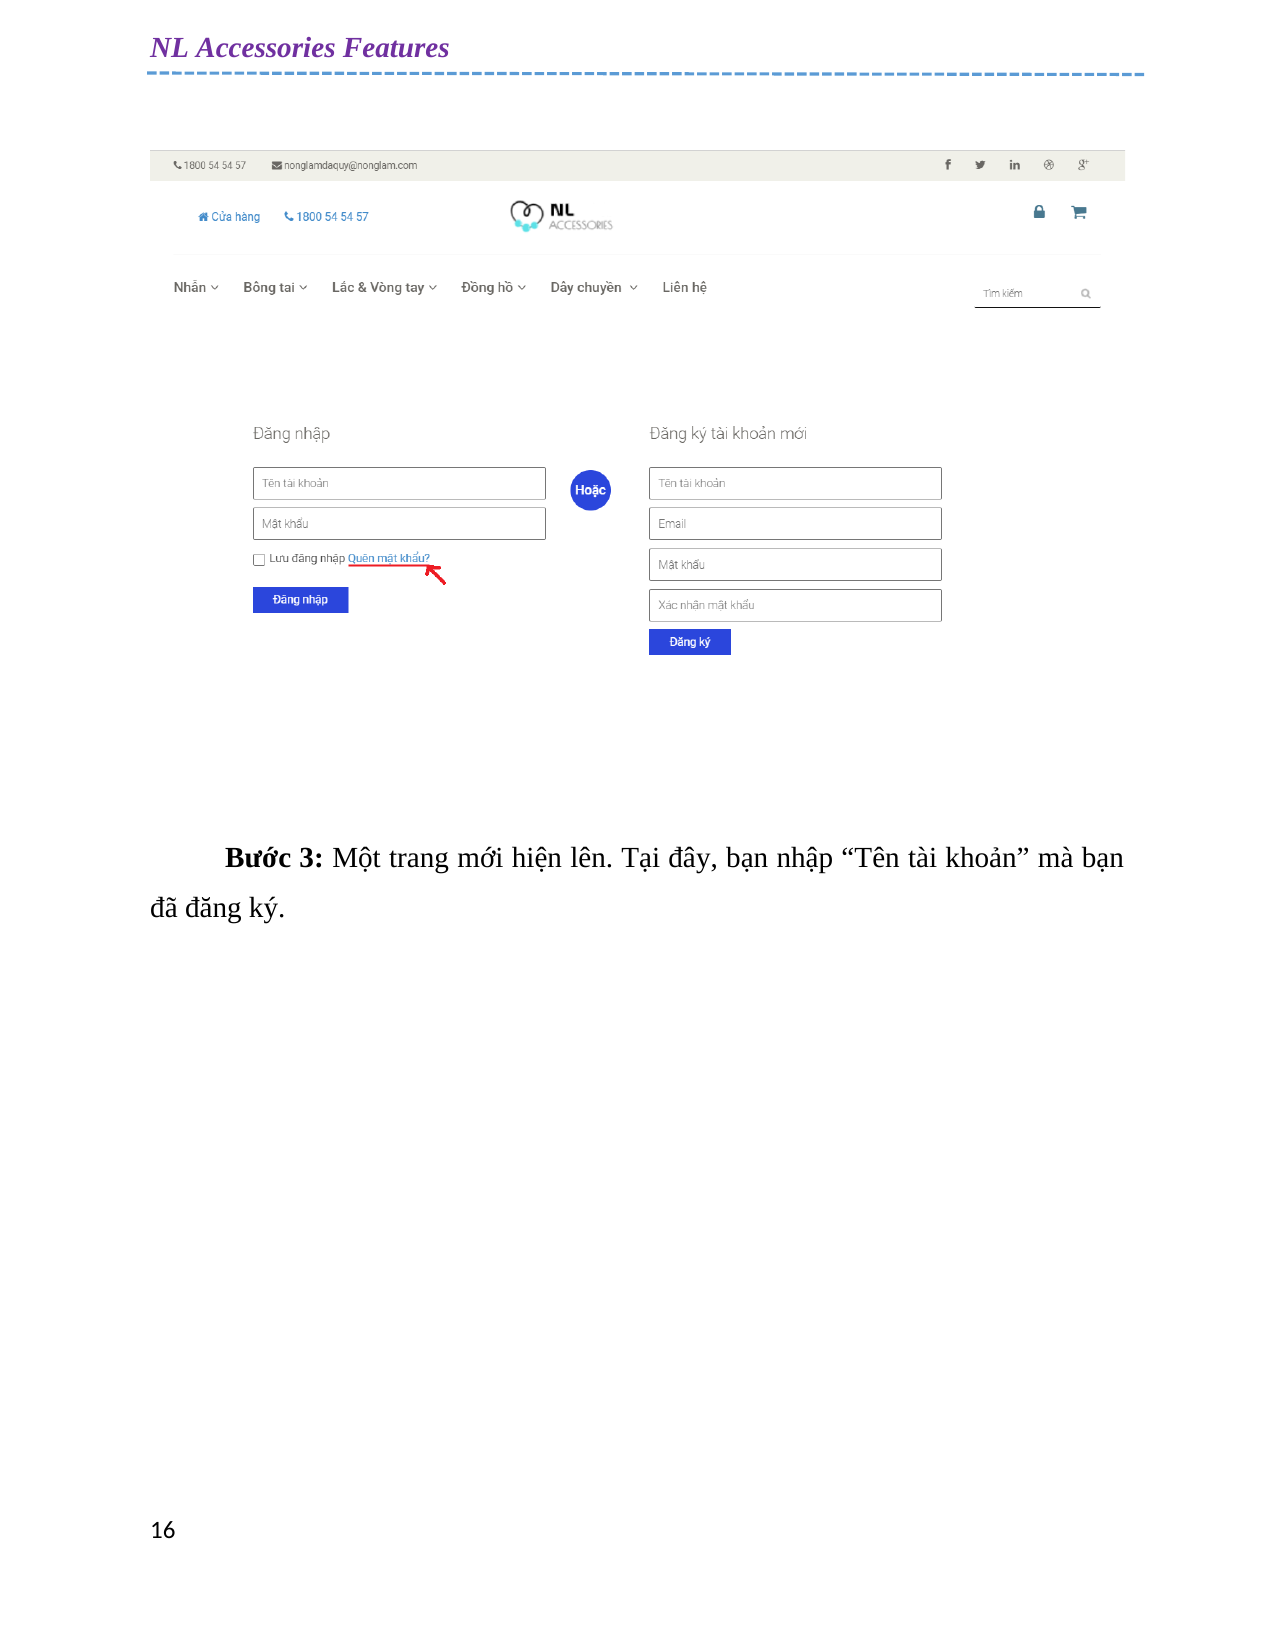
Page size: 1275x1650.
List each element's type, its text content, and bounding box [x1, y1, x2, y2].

text Bước 3: Một trang mới hiện lên. Tại đây, bạn nhập “Tên tài khoản” mà bạn đã đăng ký. [150, 840, 1125, 924]
picture [150, 150, 1125, 825]
